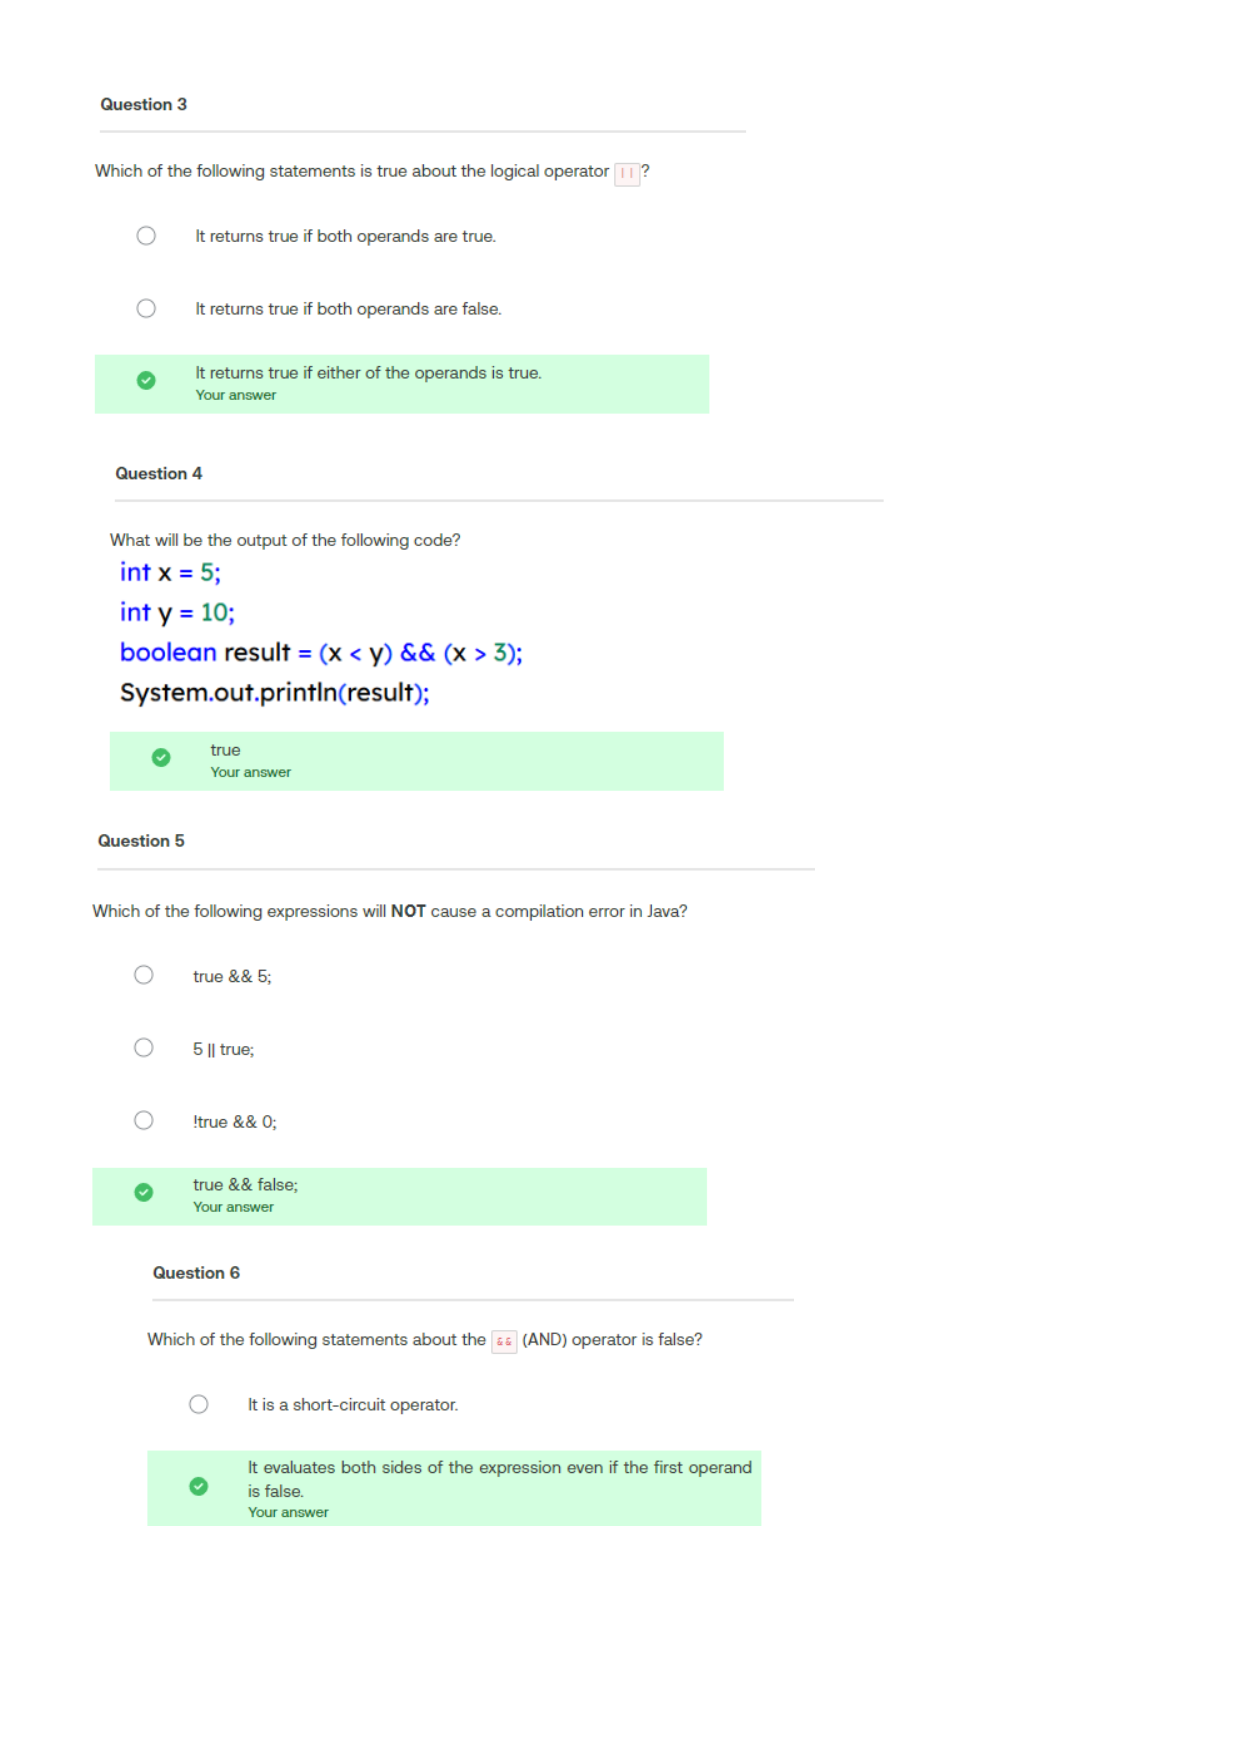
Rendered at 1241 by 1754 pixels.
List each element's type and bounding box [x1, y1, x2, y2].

picture [75, 75, 747, 415]
picture [75, 1255, 794, 1526]
picture [75, 433, 884, 806]
picture [75, 823, 815, 1237]
